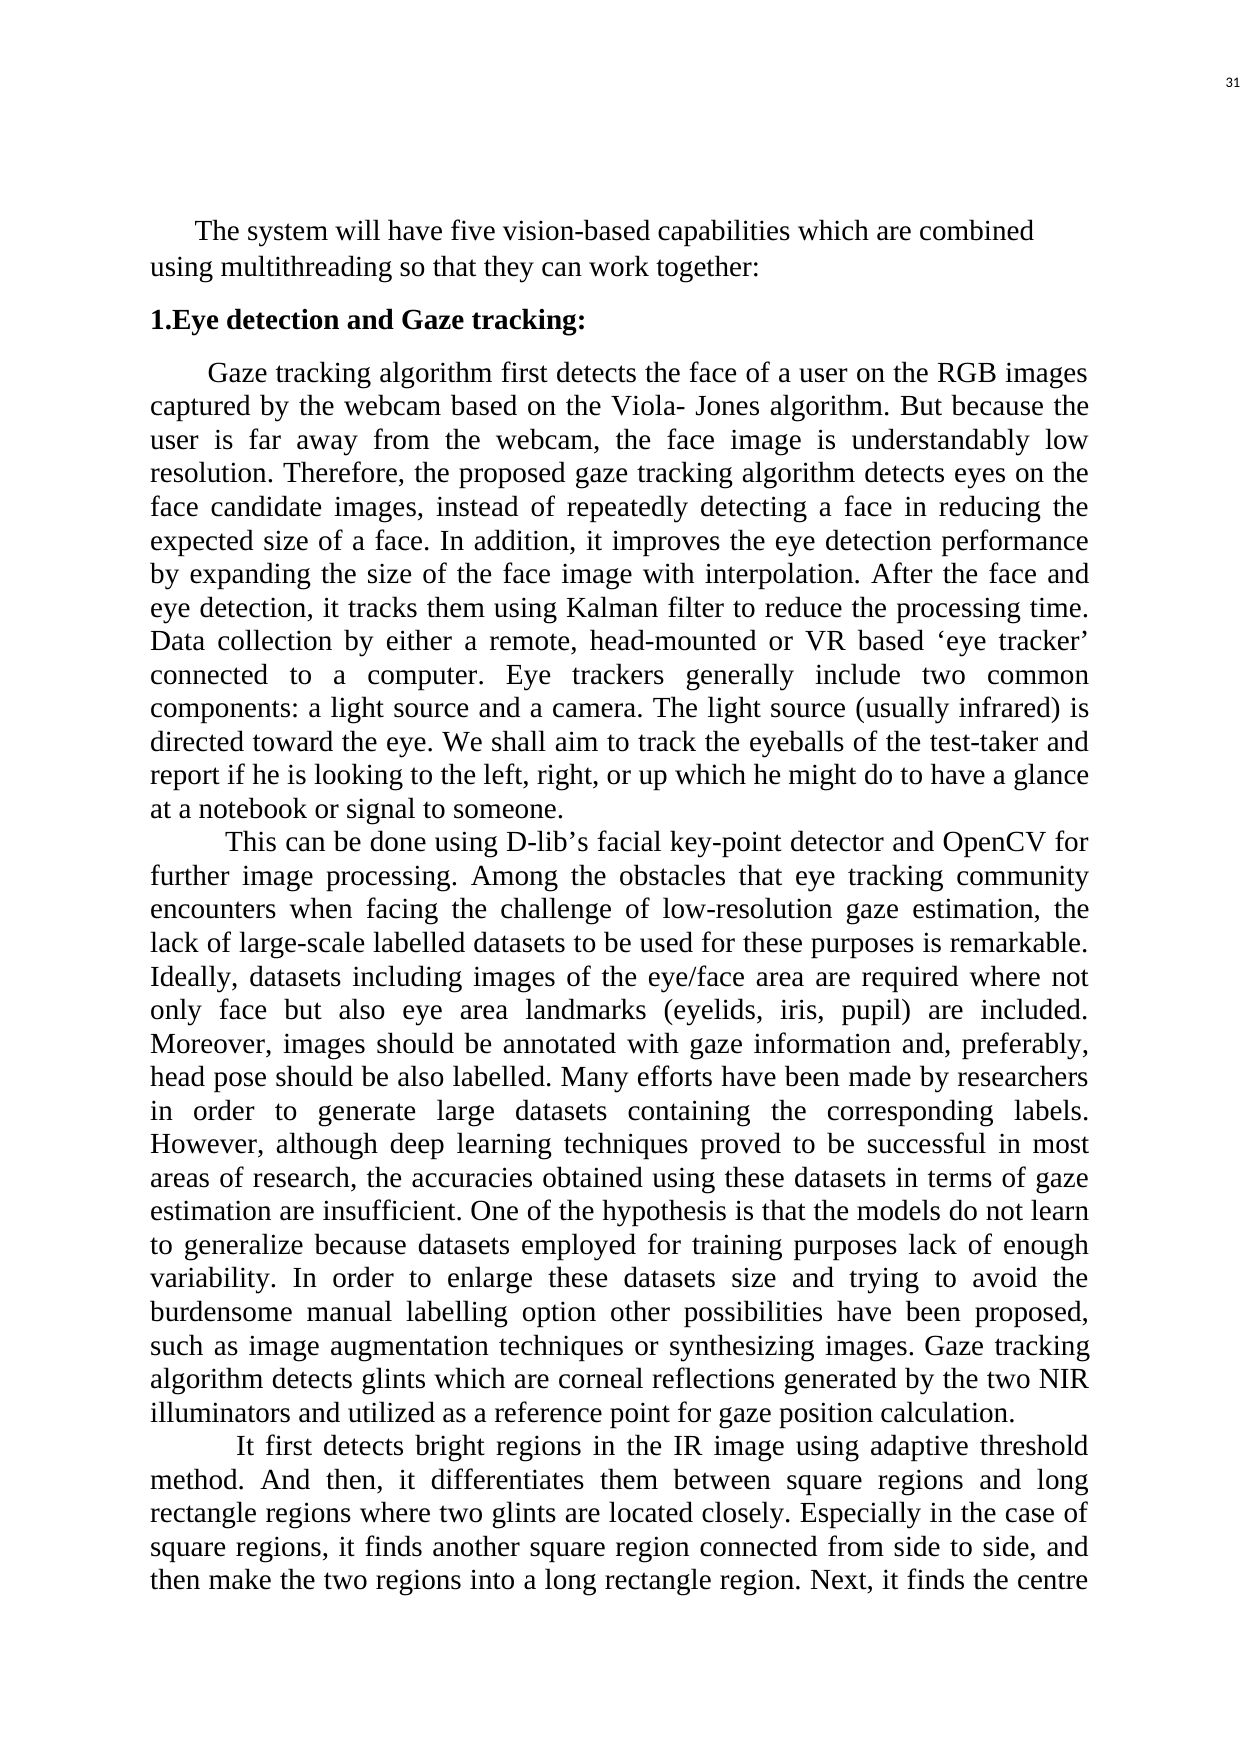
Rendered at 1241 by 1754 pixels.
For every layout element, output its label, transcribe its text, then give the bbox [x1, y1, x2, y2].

text This can be done using D-lib’s facial key-point detector and OpenCV for further image processing. Among the obstacles that eye tracking community encounters when facing the challenge of low-resolution gaze estimation, the lack of large-scale labelled datasets to be used for these purposes is remarkable. Ideally, datasets including images of the eye/face area are required where not only face but also eye area landmarks (eyelids, iris, pupil) are included. Moreover, images should be annotated with gaze information and, preferably, head pose should be also labelled. Many efforts have been made by researchers in order to generate large datasets containing the corresponding labels. However, although deep learning techniques proved to be successful in most areas of research, the accuracies obtained using these datasets in terms of gaze estimation are insufficient. One of the hypothesis is that the models do not learn to generalize because datasets employed for training purposes lack of enough variability. In order to enlarge these datasets size and trying to avoid the burdensome manual labelling option other possibilities have been proposed, such as image augmentation techniques or synthesizing images. Gaze tracking algorithm detects glints which are corneal reflections generated by the two NIR illuminators and utilized as a reference point for gaze position calculation. [150, 824, 1090, 1428]
text Gaze tracking algorithm first detects the face of a user on the RGB images captured by the webcam based on the Viola- Jones algorithm. But because the user is far away from the webcam, the face image is understandably low resolution. Therefore, the proposed gaze tracking algorithm detects eyes on the face candidate images, instead of repeatedly detecting a face in reducing the expected size of a face. In addition, it improves the eye detection performance by expanding the size of the face image with interpolation. After the face and eye detection, it tracks them using Kalman filter to reduce the processing time. Data collection by either a remote, head-mounted or VR based ‘eye tracker’ connected to a computer. Eye trackers generally include two common components: a light source and a camera. The light source (usually infrared) is directed toward the eye. We shall aim to track the eyeballs of the test-taker and report if he is looking to the left, right, or up which he might do to have a glance at a notebook or signal to someone. [150, 355, 1090, 824]
text 1.Eye detection and Gaze tracking: [150, 302, 1090, 336]
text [150, 1428, 1090, 1596]
text The system will have five vision-based capabilities which are combined using multithreading so that they can work together: [150, 213, 1090, 283]
